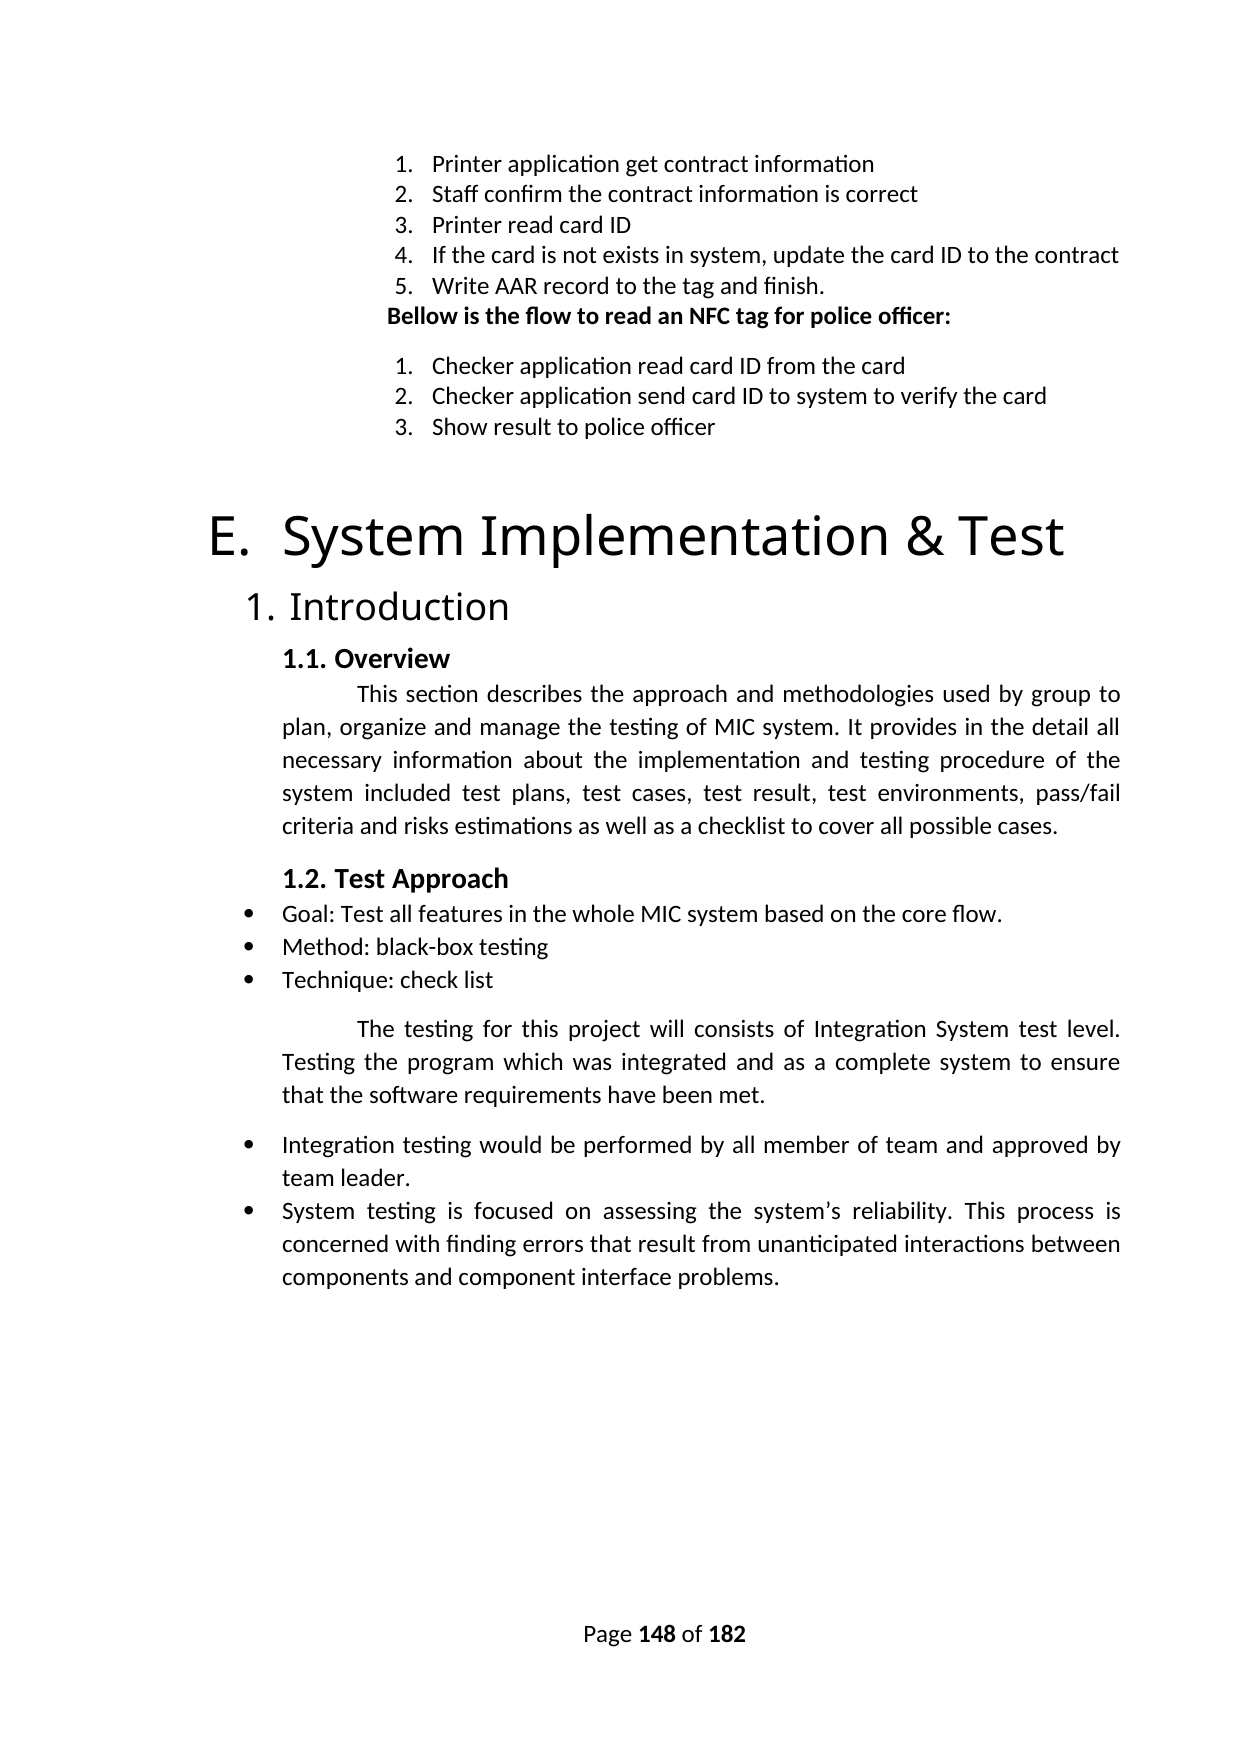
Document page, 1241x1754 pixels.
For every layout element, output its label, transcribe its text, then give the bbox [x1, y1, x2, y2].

list Checker application send card ID to system to verify the card [394, 380, 1122, 411]
subtitle Overview [282, 640, 1122, 676]
list Write AAR record to the tag and finish. [394, 270, 1122, 300]
list If the card is not exists in system, update the card ID to the contract [394, 239, 1122, 270]
list Show result to police officer [394, 411, 1122, 441]
list System testing is focused on assessing the system’s reliability. This process is concerned with finding errors that result from unanticipated interactions between components and component interface problems. [244, 1195, 1122, 1291]
text Bellow is the flow to read an NFC tag for police officer: [312, 300, 1122, 331]
list Printer read card ID [394, 209, 1122, 239]
text The testing for this project will consists of Integration System test level. Testing the program which was integrated and as a complete system to ensure that the software requirements have been met. [282, 1013, 1122, 1110]
list Method: black-box testing [244, 931, 1122, 962]
subtitle Introduction [244, 581, 1122, 632]
text This section describes the approach and methodologies used by group to plan, organize and manage the testing of MIC system. It provides in the detail all necessary information about the implementation and testing procedure of the system included test plans, test cases, test result, test environments, pass/fail criteria and risks estimations as well as a checklist to cover all possible cases. [282, 678, 1122, 841]
list Printer application get contract information [394, 148, 1122, 178]
list Goal: Test all features in the whole MIC system based on the core flow. [244, 898, 1122, 929]
list Integration testing would be performed by all member of team and approved by team leader. [244, 1129, 1122, 1192]
subtitle System Implementation & Test [207, 497, 1122, 571]
list Technique: check list [244, 964, 1122, 994]
list Staff confirm the contract information is correct [394, 178, 1122, 209]
list Checker application read card ID from the card [394, 350, 1122, 380]
subtitle Test Approach [282, 860, 1122, 895]
